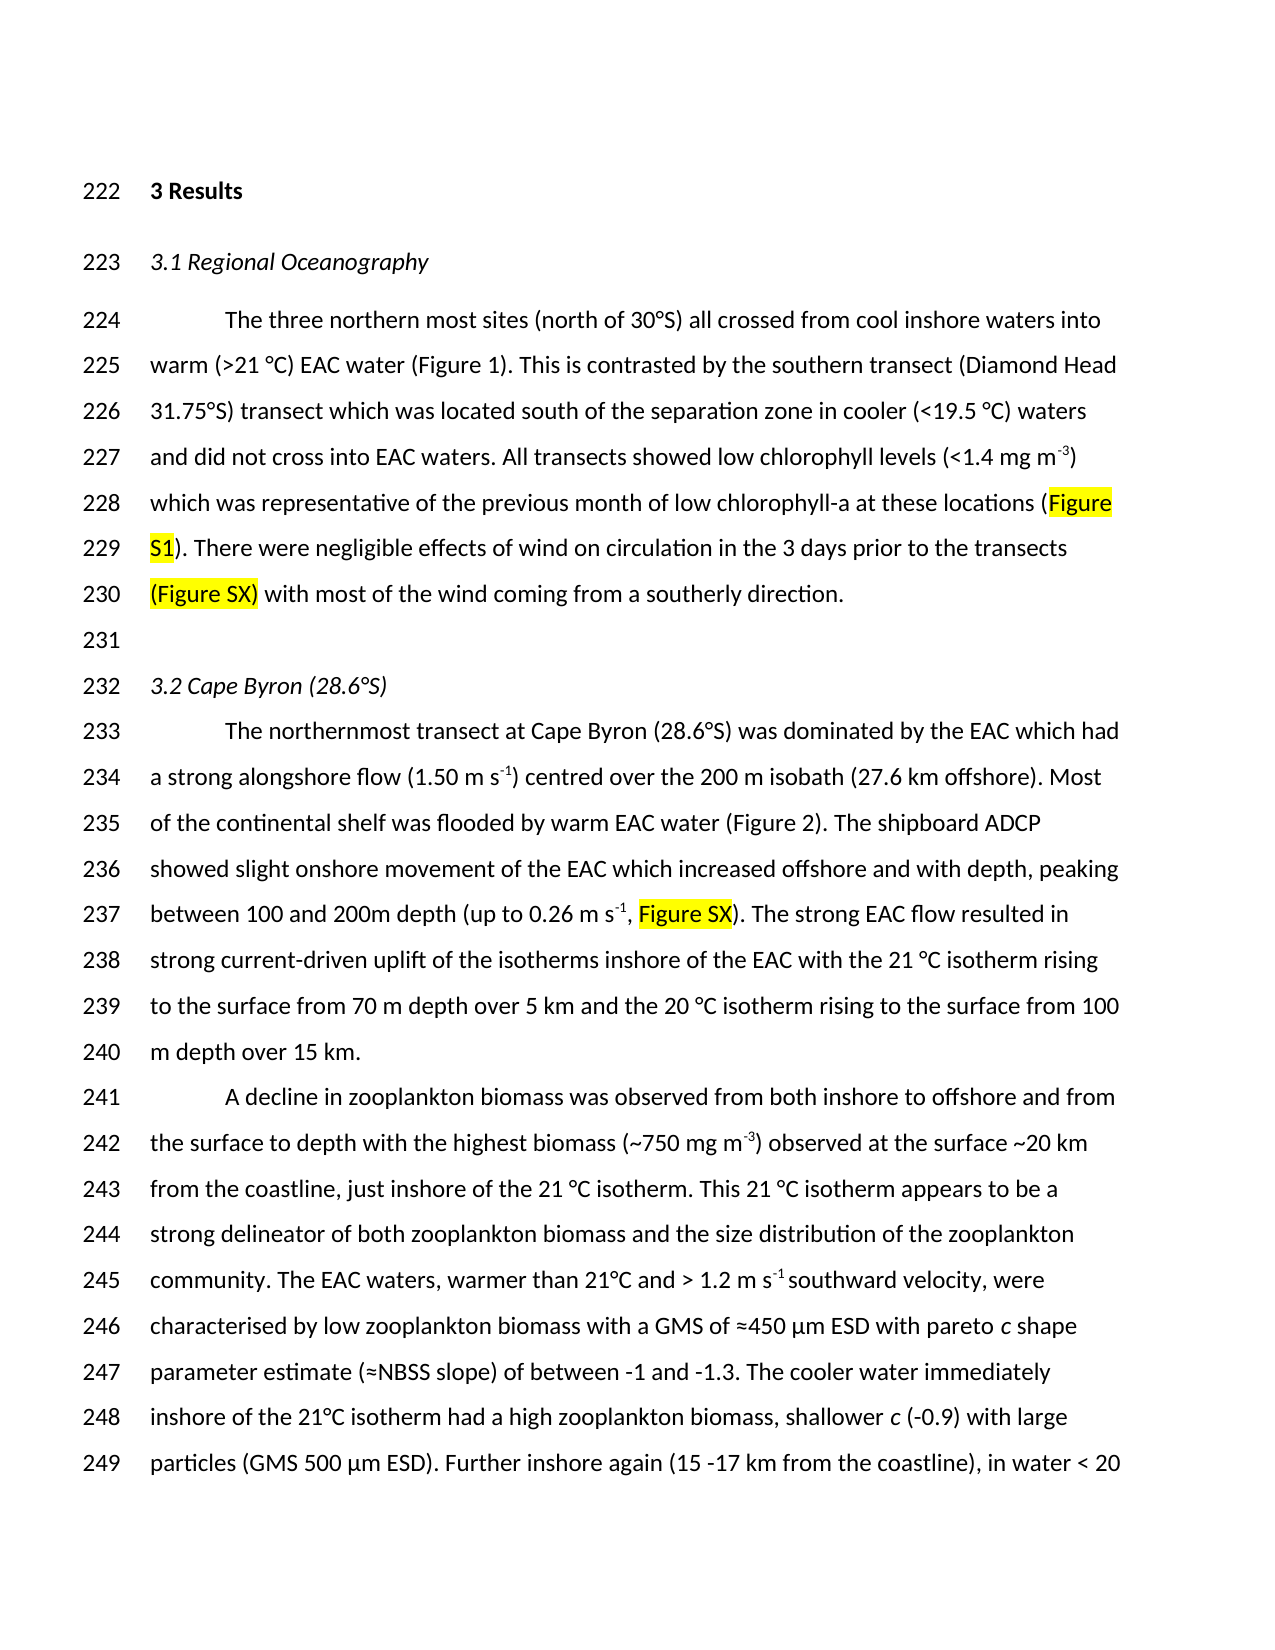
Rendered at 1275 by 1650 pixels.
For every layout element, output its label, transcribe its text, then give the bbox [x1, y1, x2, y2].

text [150, 1081, 1125, 1478]
subtitle 3 Results [150, 175, 1125, 206]
text 3.2 Cape Byron (28.6°S) [150, 670, 1125, 700]
text The three northern most sites (north of 30°S) all crossed from cool inshore waters into warm (>21 °C) EAC water (Figure 1). This is contrasted by the southern transect (Diamond Head 31.75°S) transect which was located south of the separation zone in cooler (<19.5 °C) waters and did not cross into EAC waters. All transects showed low chlorophyll levels (<1.4 mg m-3) which was representative of the previous month of low chlorophyll-a at these locations (Figure S1). There were negligible effects of wind on circulation in the 3 days prior to the transects (Figure SX) with most of the wind coming from a southerly direction. [150, 304, 1125, 609]
subtitle 3.1 Regional Oceanography [150, 246, 1125, 276]
text The northernmost transect at Cape Byron (28.6°S) was dominated by the EAC which had a strong alongshore flow (1.50 m s-1) centred over the 200 m isobath (27.6 km offshore). Most of the continental shelf was flooded by warm EAC water (Figure 2). The shipboard ADCP showed slight onshore movement of the EAC which increased offshore and with depth, peaking between 100 and 200m depth (up to 0.26 m s-1, Figure SX). The strong EAC flow resulted in strong current-driven uplift of the isotherms inshore of the EAC with the 21 °C isotherm rising to the surface from 70 m depth over 5 km and the 20 °C isotherm rising to the surface from 100 m depth over 15 km. [150, 716, 1125, 1066]
